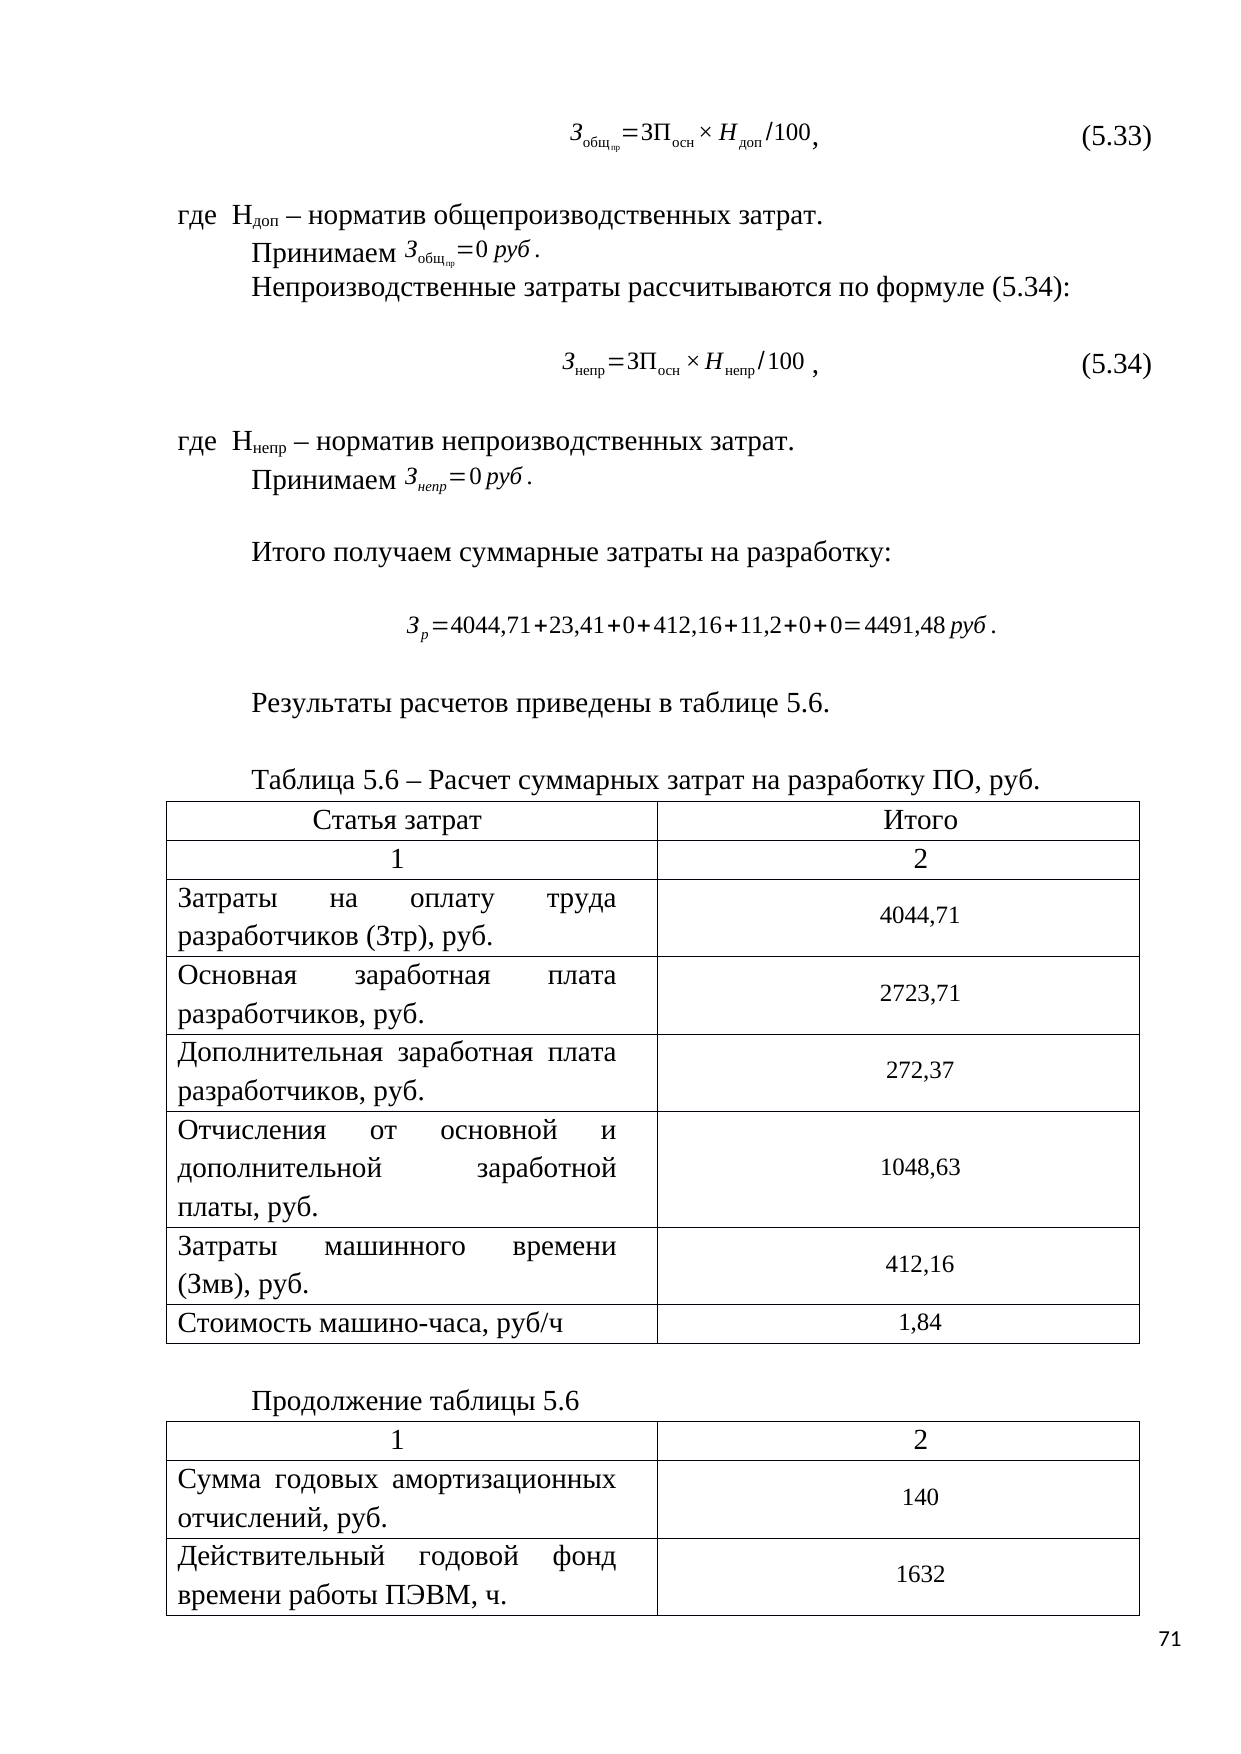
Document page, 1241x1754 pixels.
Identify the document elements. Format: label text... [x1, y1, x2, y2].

text Непроизводственные затраты рассчитываются по формуле (5.34): [177, 269, 1152, 302]
table_cell [658, 1461, 1139, 1537]
table_cell [658, 1035, 1139, 1111]
text Таблица 5.6 – Расчет суммарных затрат на разработку ПО, руб. [177, 762, 1152, 796]
table_cell Отчисления от основной и дополнительной заработной платы, руб. [167, 1112, 657, 1227]
text , (5.34) [177, 346, 1152, 380]
text Итого получаем суммарные затраты на разработку: [177, 534, 1152, 568]
table_cell Затраты на оплату труда разработчиков (Зтр), руб. [167, 880, 657, 956]
table_cell Затраты машинного времени (Змв), руб. [167, 1228, 657, 1304]
table_cell Стоимость машино-часа, руб/ч [167, 1305, 657, 1343]
text где Ннепр – норматив непроизводственных затрат. [177, 423, 1152, 457]
text Принимаем [177, 235, 1152, 269]
table_header Статья затрат [167, 802, 657, 840]
table_header 1 [167, 1422, 657, 1460]
table_cell Действительный годовой фонд времени работы ПЭВМ, ч. [167, 1539, 657, 1615]
table_cell [658, 880, 1139, 956]
table_header 2 [658, 1422, 1139, 1460]
text Принимаем [177, 462, 1152, 496]
text Продолжение таблицы 5.6 [177, 1383, 1152, 1416]
table_cell [658, 1112, 1139, 1227]
text Результаты расчетов приведены в таблице 5.6. [177, 685, 1152, 719]
table_cell Основная заработная плата разработчиков, руб. [167, 957, 657, 1033]
text , (5.33) [177, 118, 1152, 153]
text где Ндоп – норматив общепроизводственных затрат. [177, 197, 1152, 230]
table_cell 2 [658, 841, 1139, 879]
table_cell [658, 1228, 1139, 1304]
table_cell [658, 1539, 1139, 1615]
table_cell [658, 957, 1139, 1033]
table_cell Сумма годовых амортизационных отчислений, руб. [167, 1461, 657, 1537]
table_cell 1 [167, 841, 657, 879]
table_cell [658, 1305, 1139, 1343]
table_header Итого [658, 802, 1139, 840]
table_cell Дополнительная заработная плата разработчиков, руб. [167, 1035, 657, 1111]
